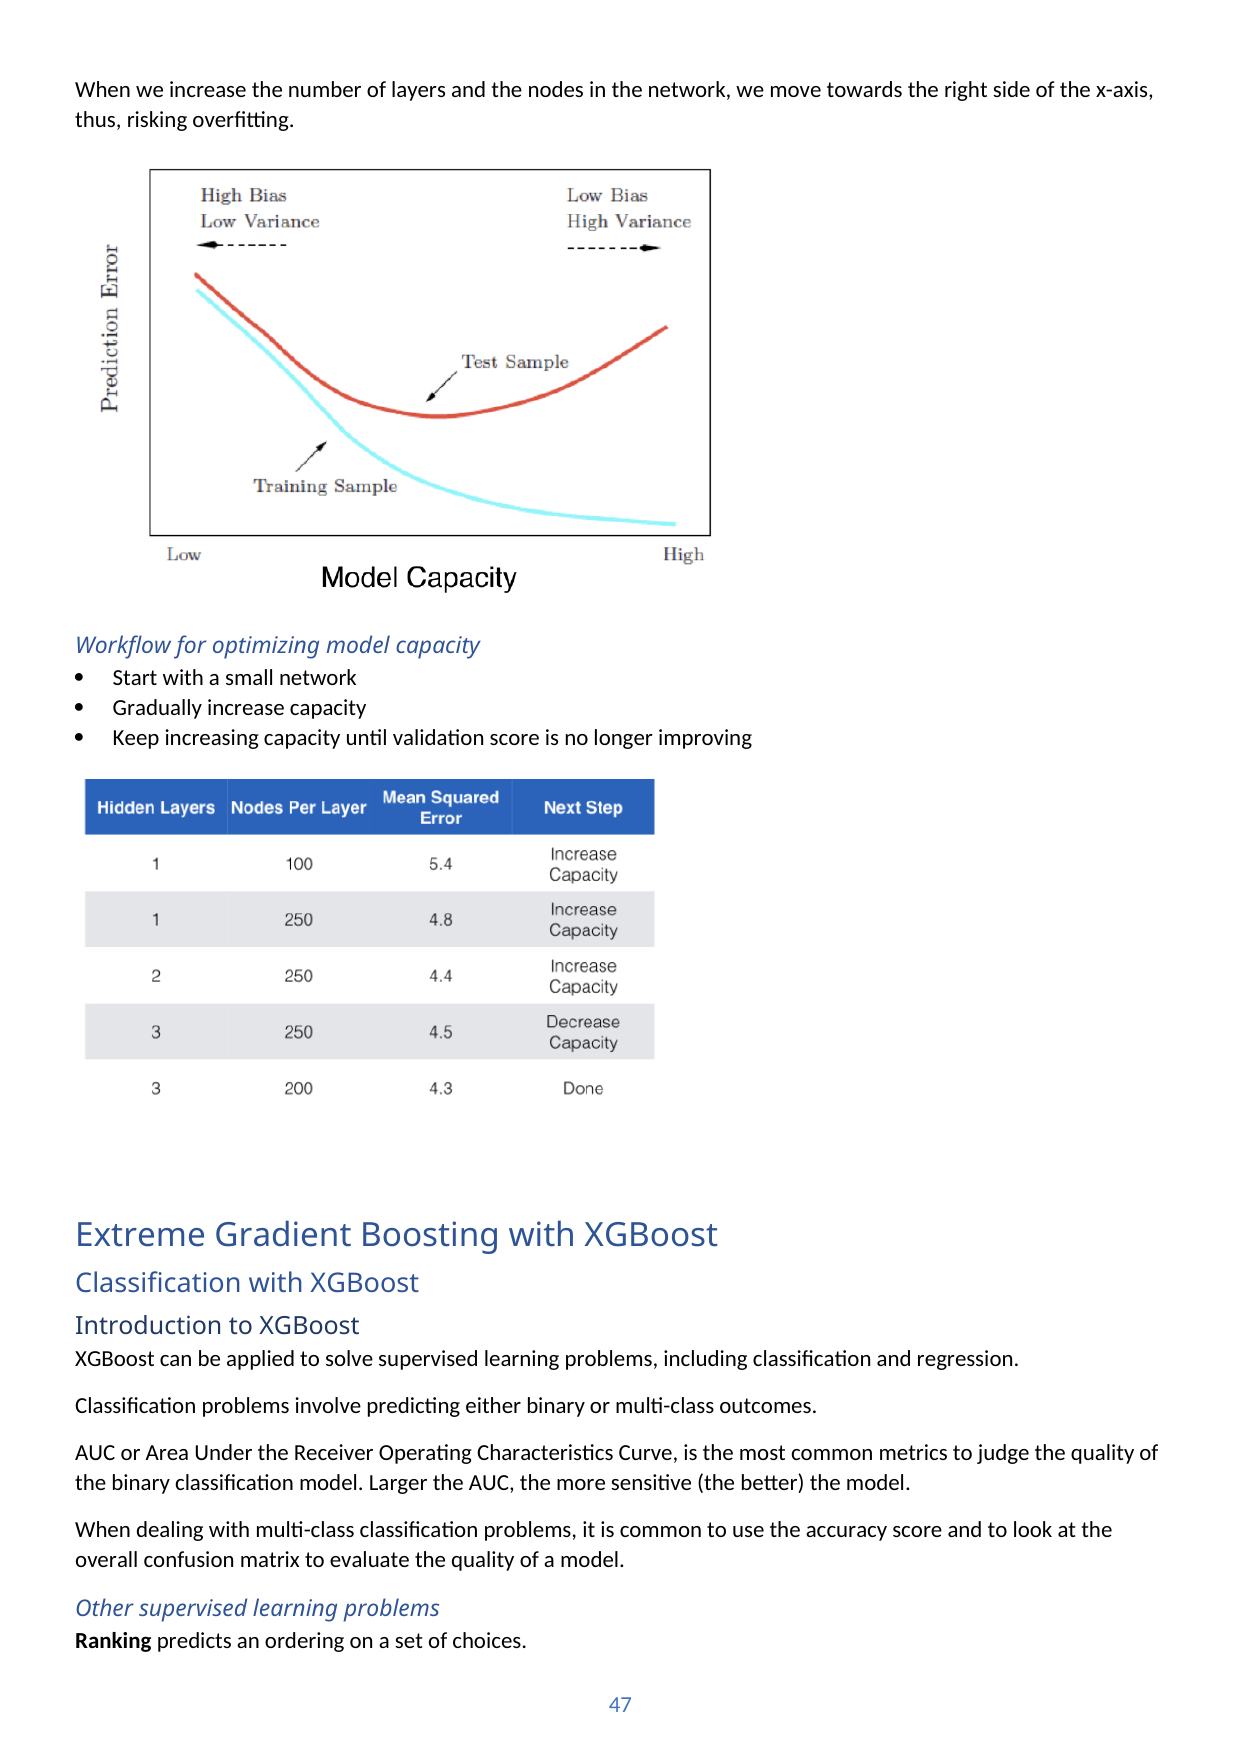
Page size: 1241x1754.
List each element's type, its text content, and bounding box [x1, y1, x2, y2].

text AUC or Area Under the Receiver Operating Characteristics Curve, is the most common metrics to judge the quality of the binary classification model. Larger the AUC, the more sensitive (the better) the model. [75, 1438, 1165, 1496]
text When we increase the number of layers and the nodes in the network, we move towards the right side of the x-axis, thus, risking overfitting. [75, 75, 1165, 133]
text Classification problems involve predicting either binary or multi-class outcomes. [75, 1391, 1165, 1419]
list Start with a small network [75, 663, 1165, 691]
list Gradually increase capacity [75, 693, 1165, 721]
text XGBoost can be applied to solve supervised learning problems, including classification and regression. [75, 1344, 1165, 1372]
subtitle Classification with XGBoost [75, 1263, 1165, 1300]
picture [75, 770, 664, 1137]
subtitle Workflow for optimizing model capacity [75, 629, 1165, 660]
subtitle Introduction to XGBoost [75, 1307, 1165, 1342]
subtitle Other supervised learning problems [75, 1592, 1165, 1623]
text When dealing with multi-class classification problems, it is common to use the accuracy score and to look at the overall confusion matrix to evaluate the quality of a model. [75, 1515, 1165, 1573]
subtitle Extreme Gradient Boosting with XGBoost [75, 1210, 1165, 1256]
list Keep increasing capacity until validation score is no longer improving [75, 723, 1165, 751]
text Ranking predicts an ordering on a set of choices. [75, 1626, 1165, 1654]
picture [75, 152, 734, 611]
